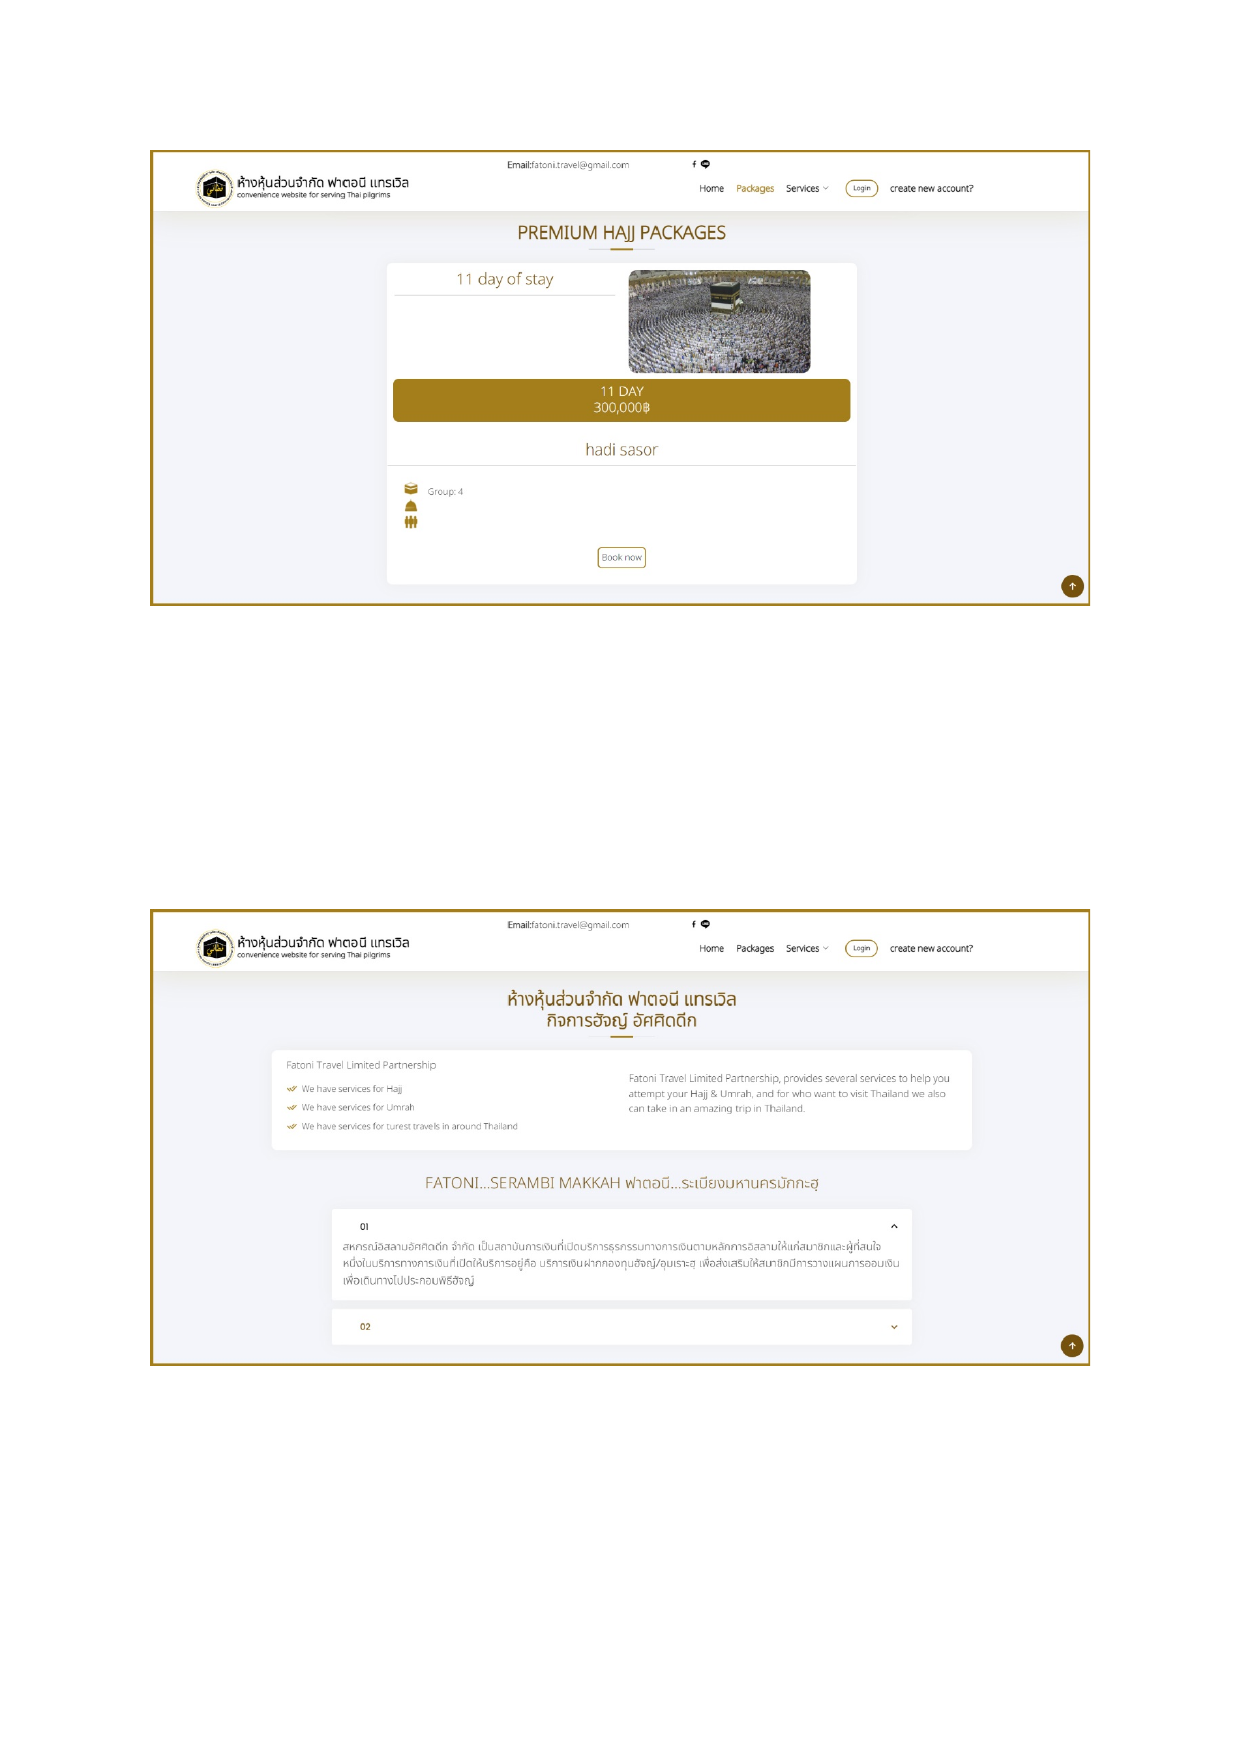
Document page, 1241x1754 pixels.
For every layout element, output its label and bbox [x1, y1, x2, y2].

picture [150, 150, 1091, 606]
picture [150, 909, 1091, 1366]
